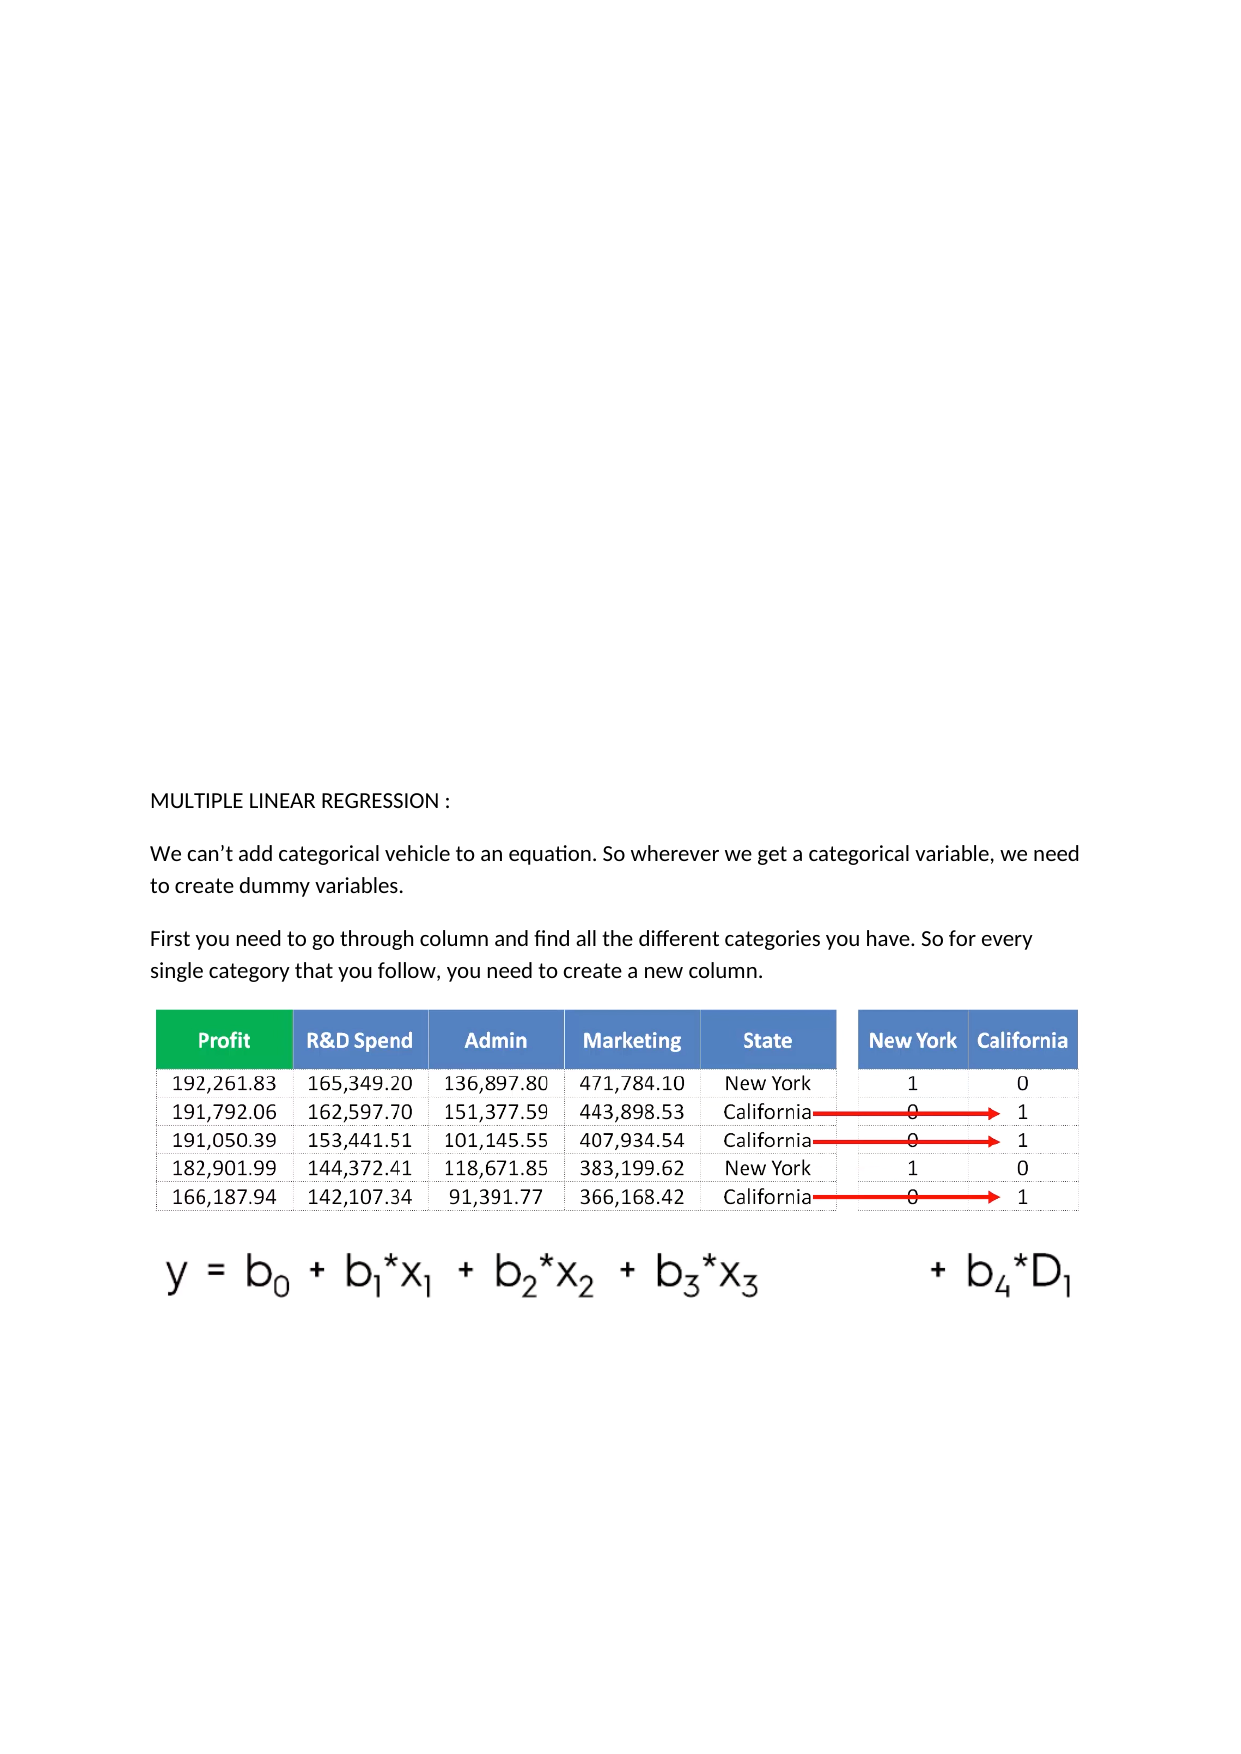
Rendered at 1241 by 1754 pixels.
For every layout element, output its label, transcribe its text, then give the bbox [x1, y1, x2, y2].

text First you need to go through column and find all the different categories you have. So for every single category that you follow, you need to create a new column. [150, 924, 1090, 985]
text MULTIPLE LINEAR REGRESSION : [150, 786, 1090, 814]
text We can’t add categorical vehicle to an equation. So wherever we get a categorical variable, we need to create dummy variables. [150, 839, 1090, 899]
